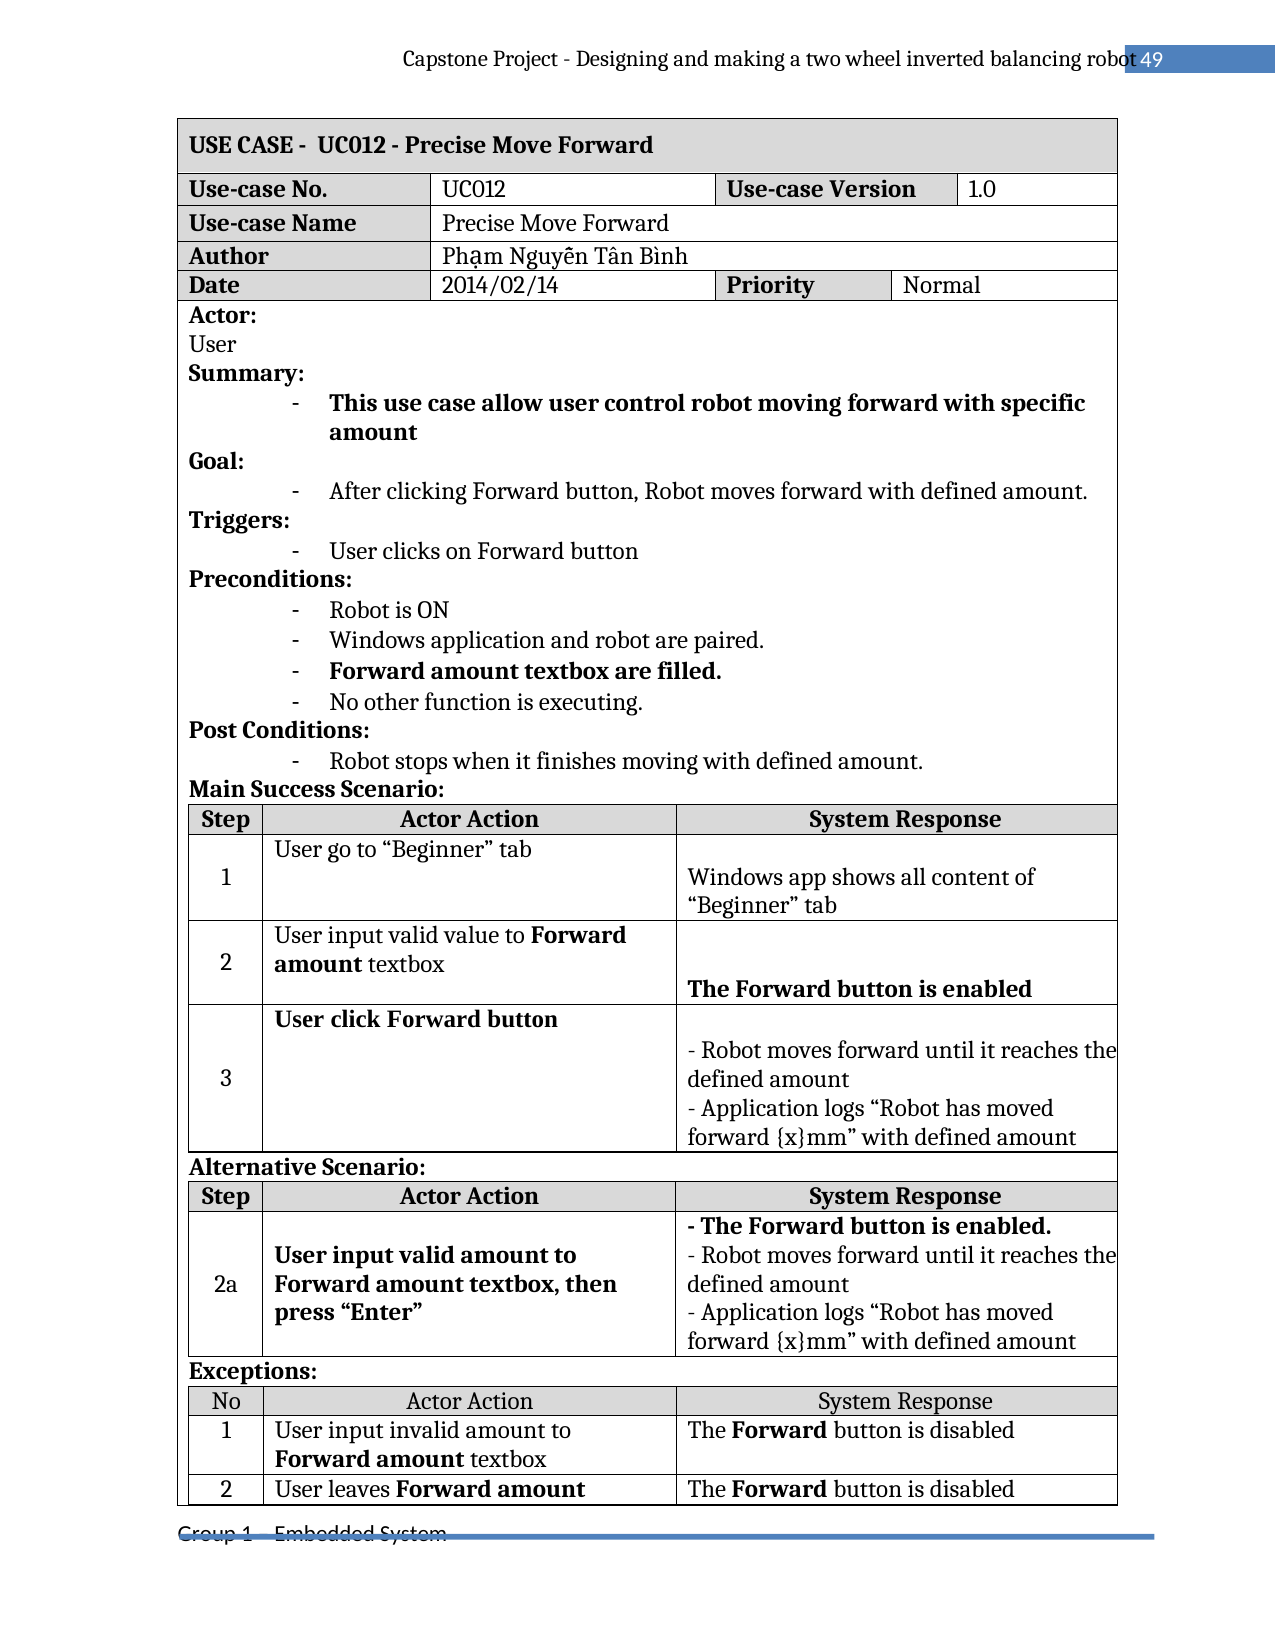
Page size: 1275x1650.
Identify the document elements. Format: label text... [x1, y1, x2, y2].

table_cell 1.0 [958, 174, 1117, 205]
table_cell UC012 [431, 174, 715, 205]
table_cell Date [178, 271, 430, 300]
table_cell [178, 301, 1117, 1505]
table_cell Normal [892, 271, 1117, 300]
table_cell Precise Move Forward [431, 206, 1117, 241]
table_cell Use-case Version [716, 174, 957, 205]
table_cell Author [178, 242, 430, 270]
table_cell Priority [716, 271, 891, 300]
table_header USE CASE - UC012 - Precise Move Forward [178, 119, 1117, 172]
table_cell Use-case Name [178, 206, 430, 241]
table_cell Use-case No. [178, 174, 430, 205]
table_cell 2014/02/14 [431, 271, 715, 300]
table_cell Phạm Nguyễn Tân Bình [431, 242, 1117, 270]
